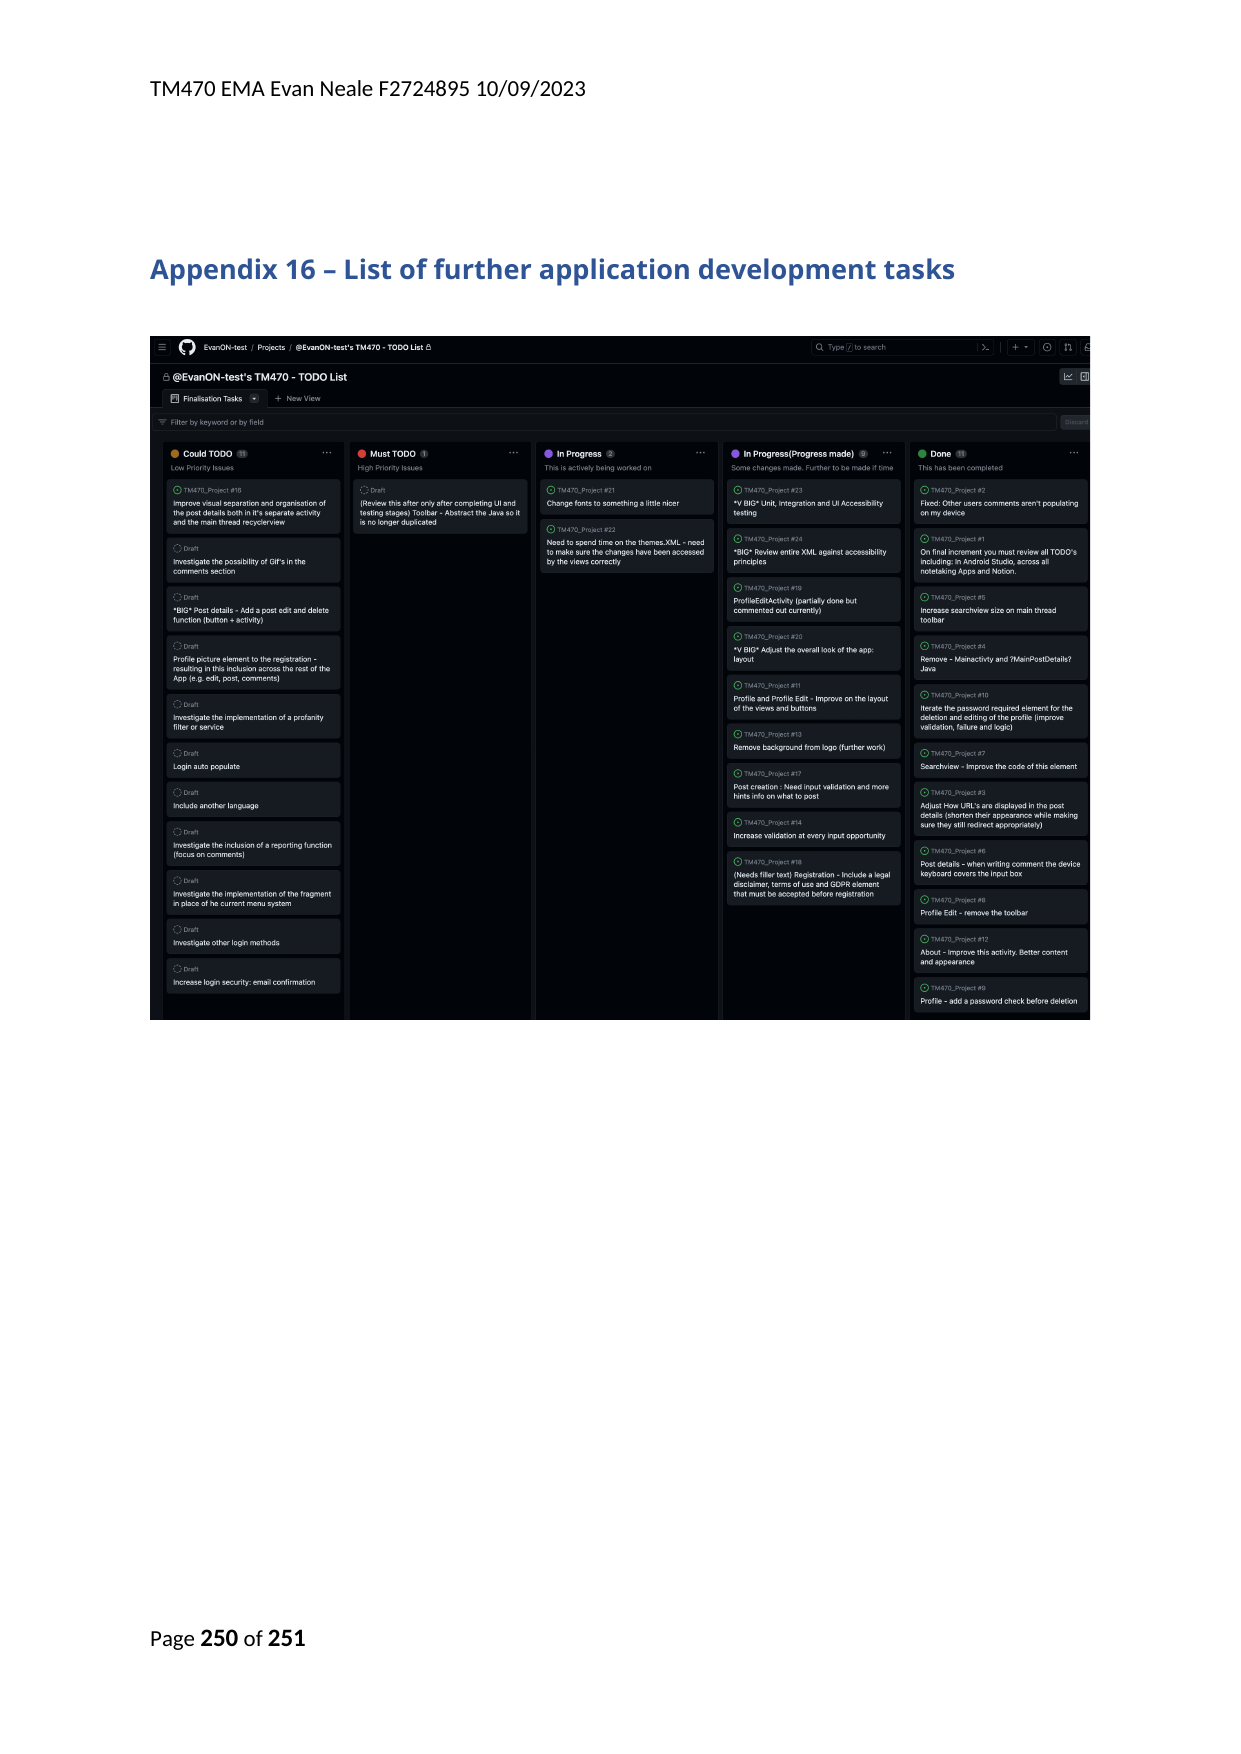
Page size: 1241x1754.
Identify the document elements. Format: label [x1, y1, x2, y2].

picture [150, 336, 1091, 1020]
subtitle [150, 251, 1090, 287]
